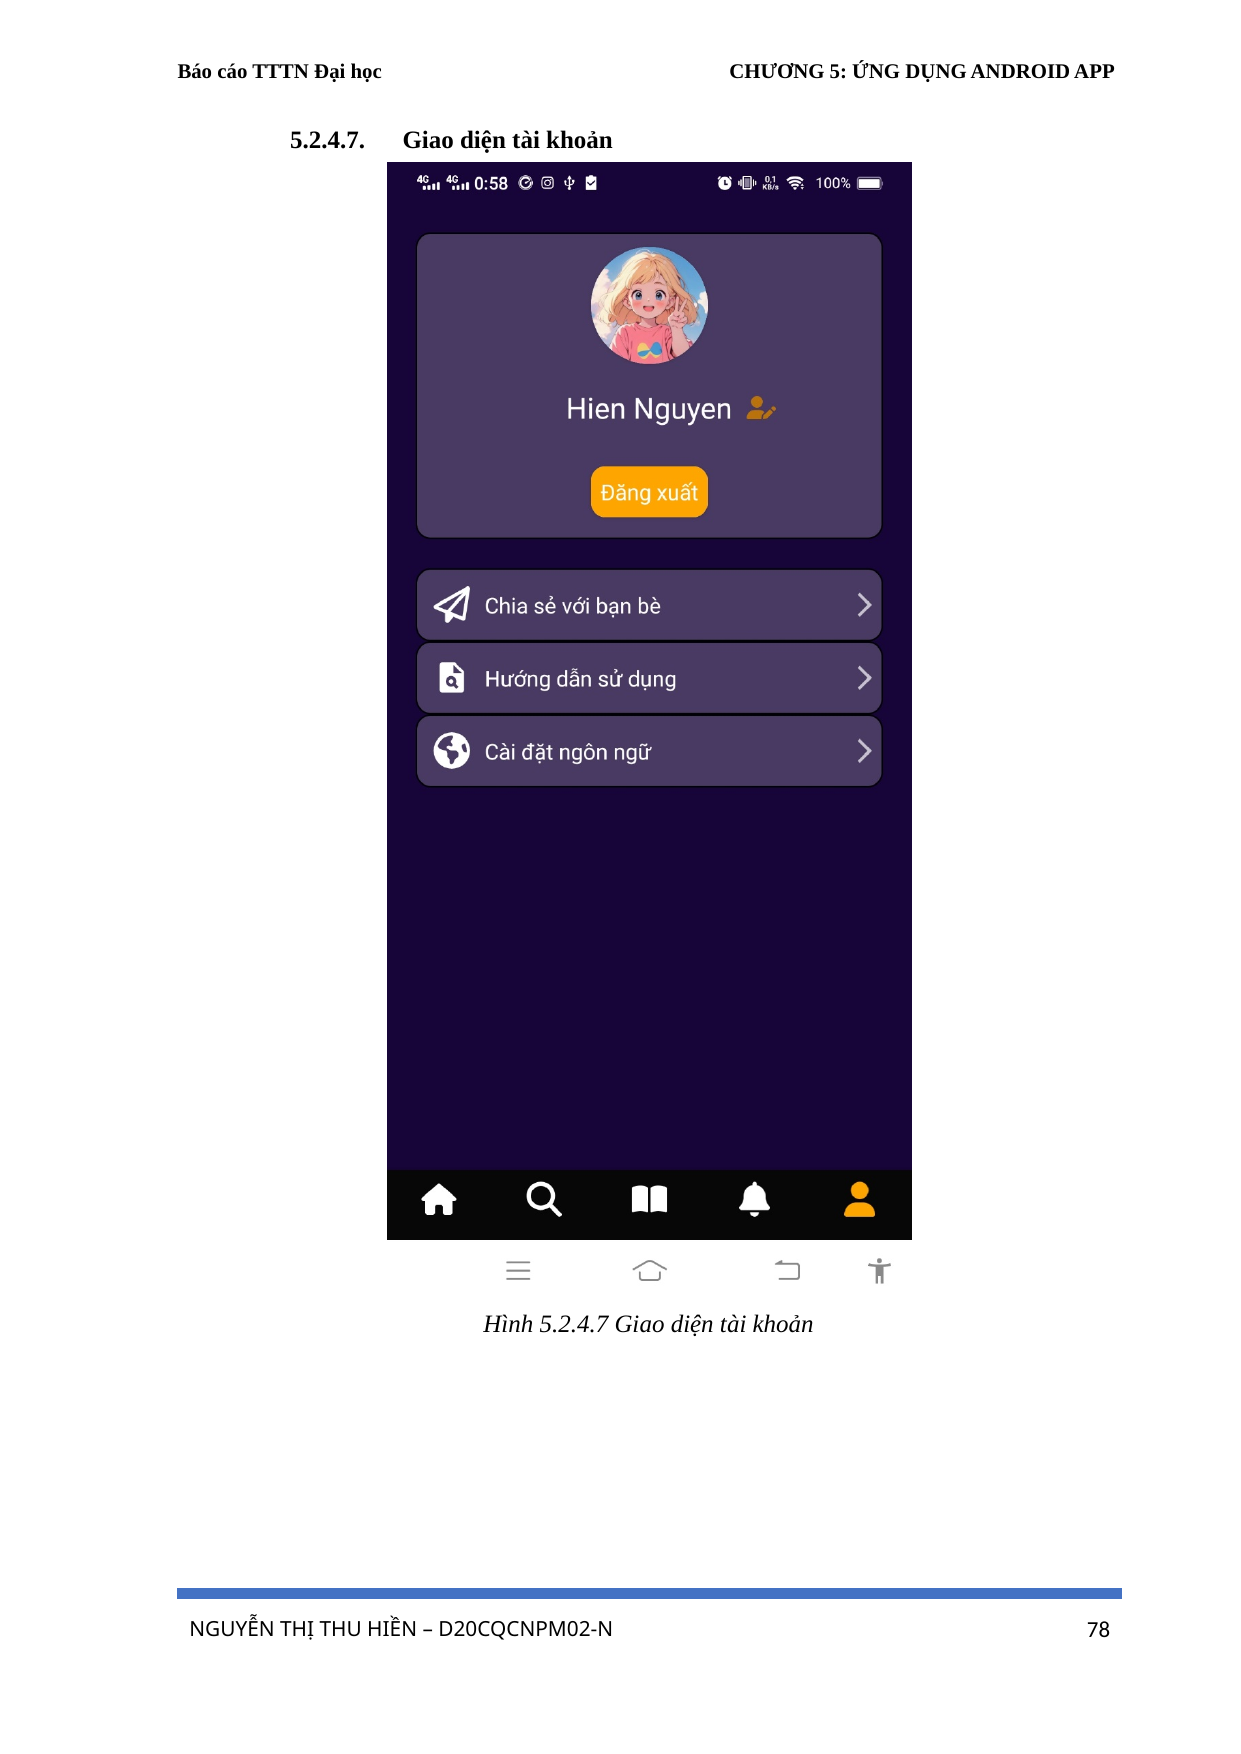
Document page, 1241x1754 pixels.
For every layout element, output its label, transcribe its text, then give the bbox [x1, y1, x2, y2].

text Hình 5.2.4.7 Giao diện tài khoản [177, 1309, 1122, 1338]
list Giao diện tài khoản [290, 125, 1122, 153]
picture [387, 162, 912, 1301]
